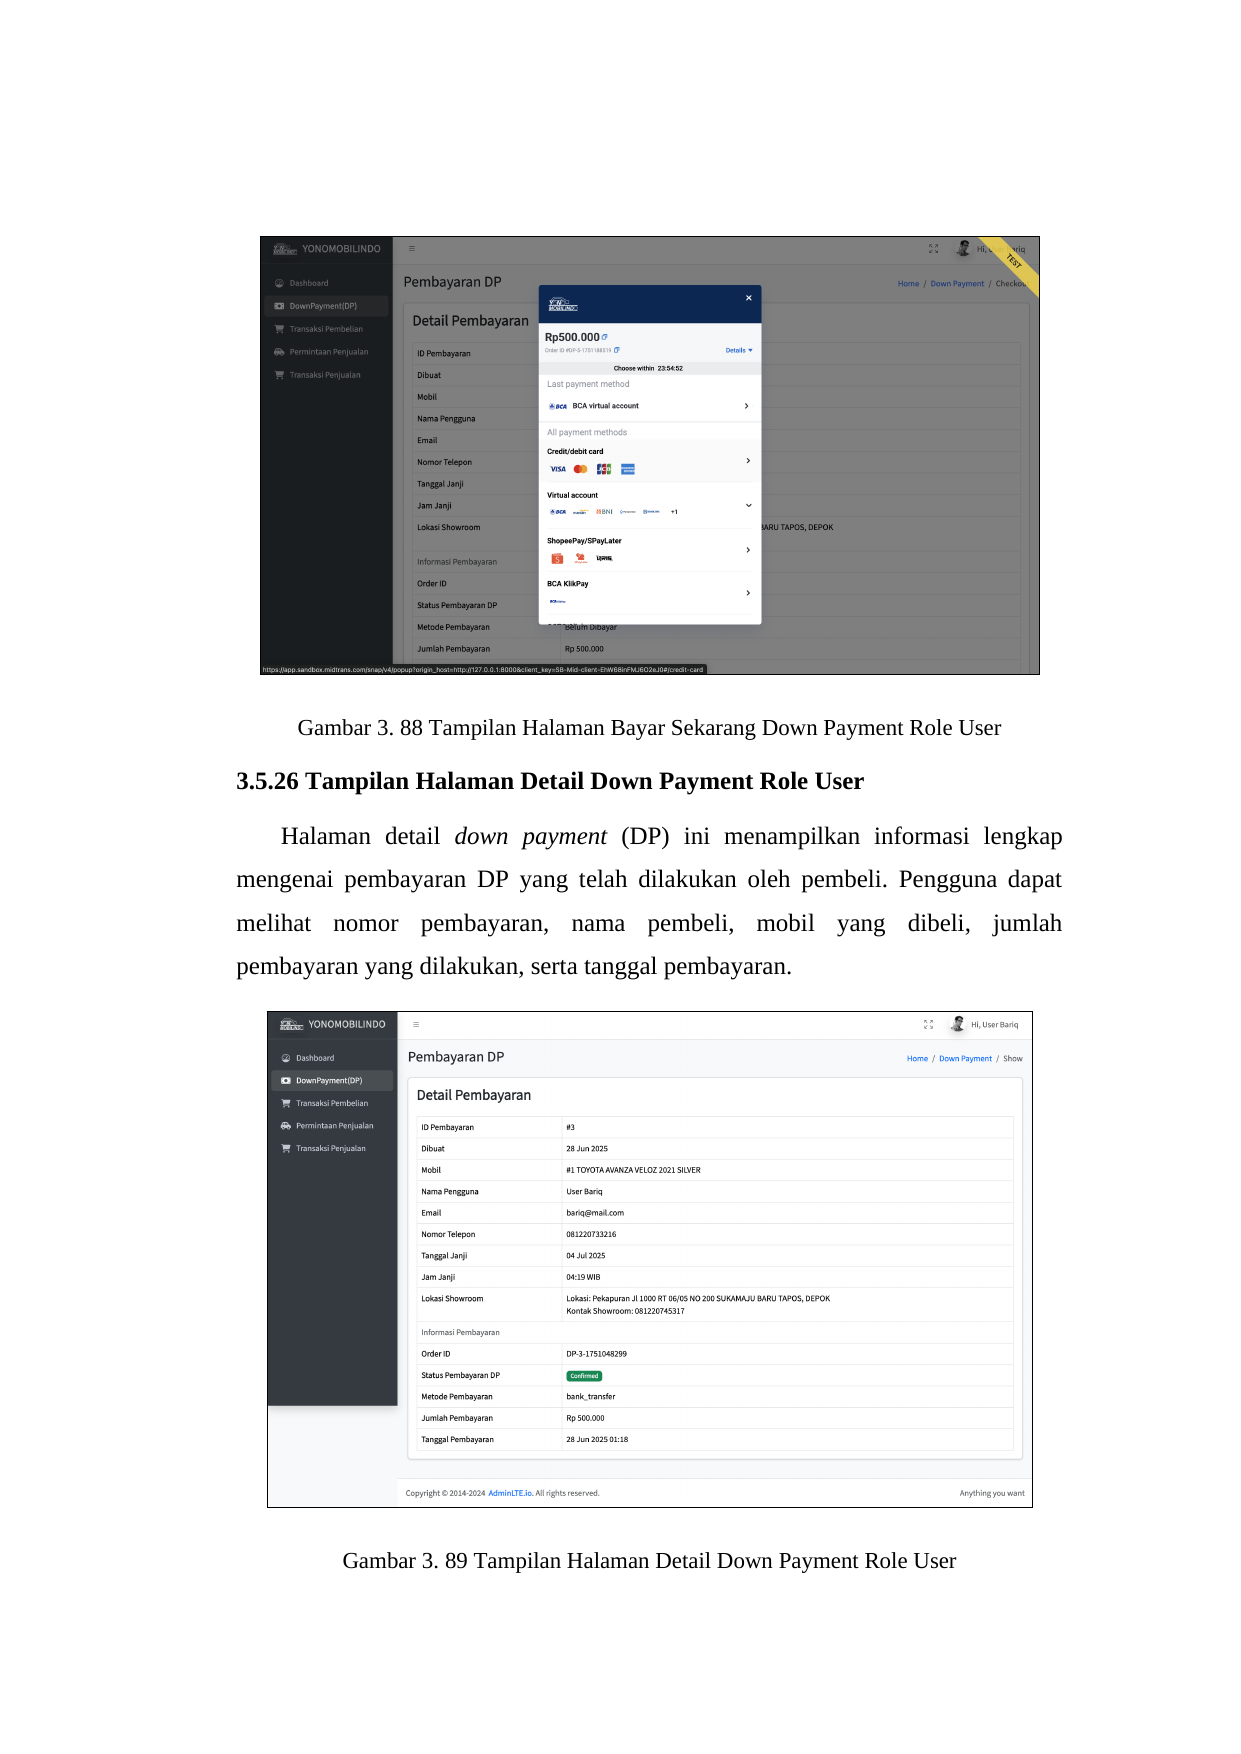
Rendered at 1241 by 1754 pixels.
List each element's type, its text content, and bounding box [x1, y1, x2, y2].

text Gambar 3. 88 Tampilan Halaman Bayar Sekarang Down Payment Role User [236, 714, 1063, 741]
subtitle 3.5.26 Tampilan Halaman Detail Down Payment Role User [236, 766, 1063, 794]
picture [261, 237, 1039, 674]
picture [268, 1012, 1032, 1507]
text Halaman detail down payment (DP) ini menampilkan informasi lengkap mengenai pembayaran DP yang telah dilakukan oleh pembeli. Pengguna dapat melihat nomor pembayaran, nama pembeli, mobil yang dibeli, jumlah pembayaran yang dilakukan, serta tanggal pembayaran. [236, 821, 1063, 979]
text Gambar 3. 89 Tampilan Halaman Detail Down Payment Role User [236, 1547, 1063, 1573]
